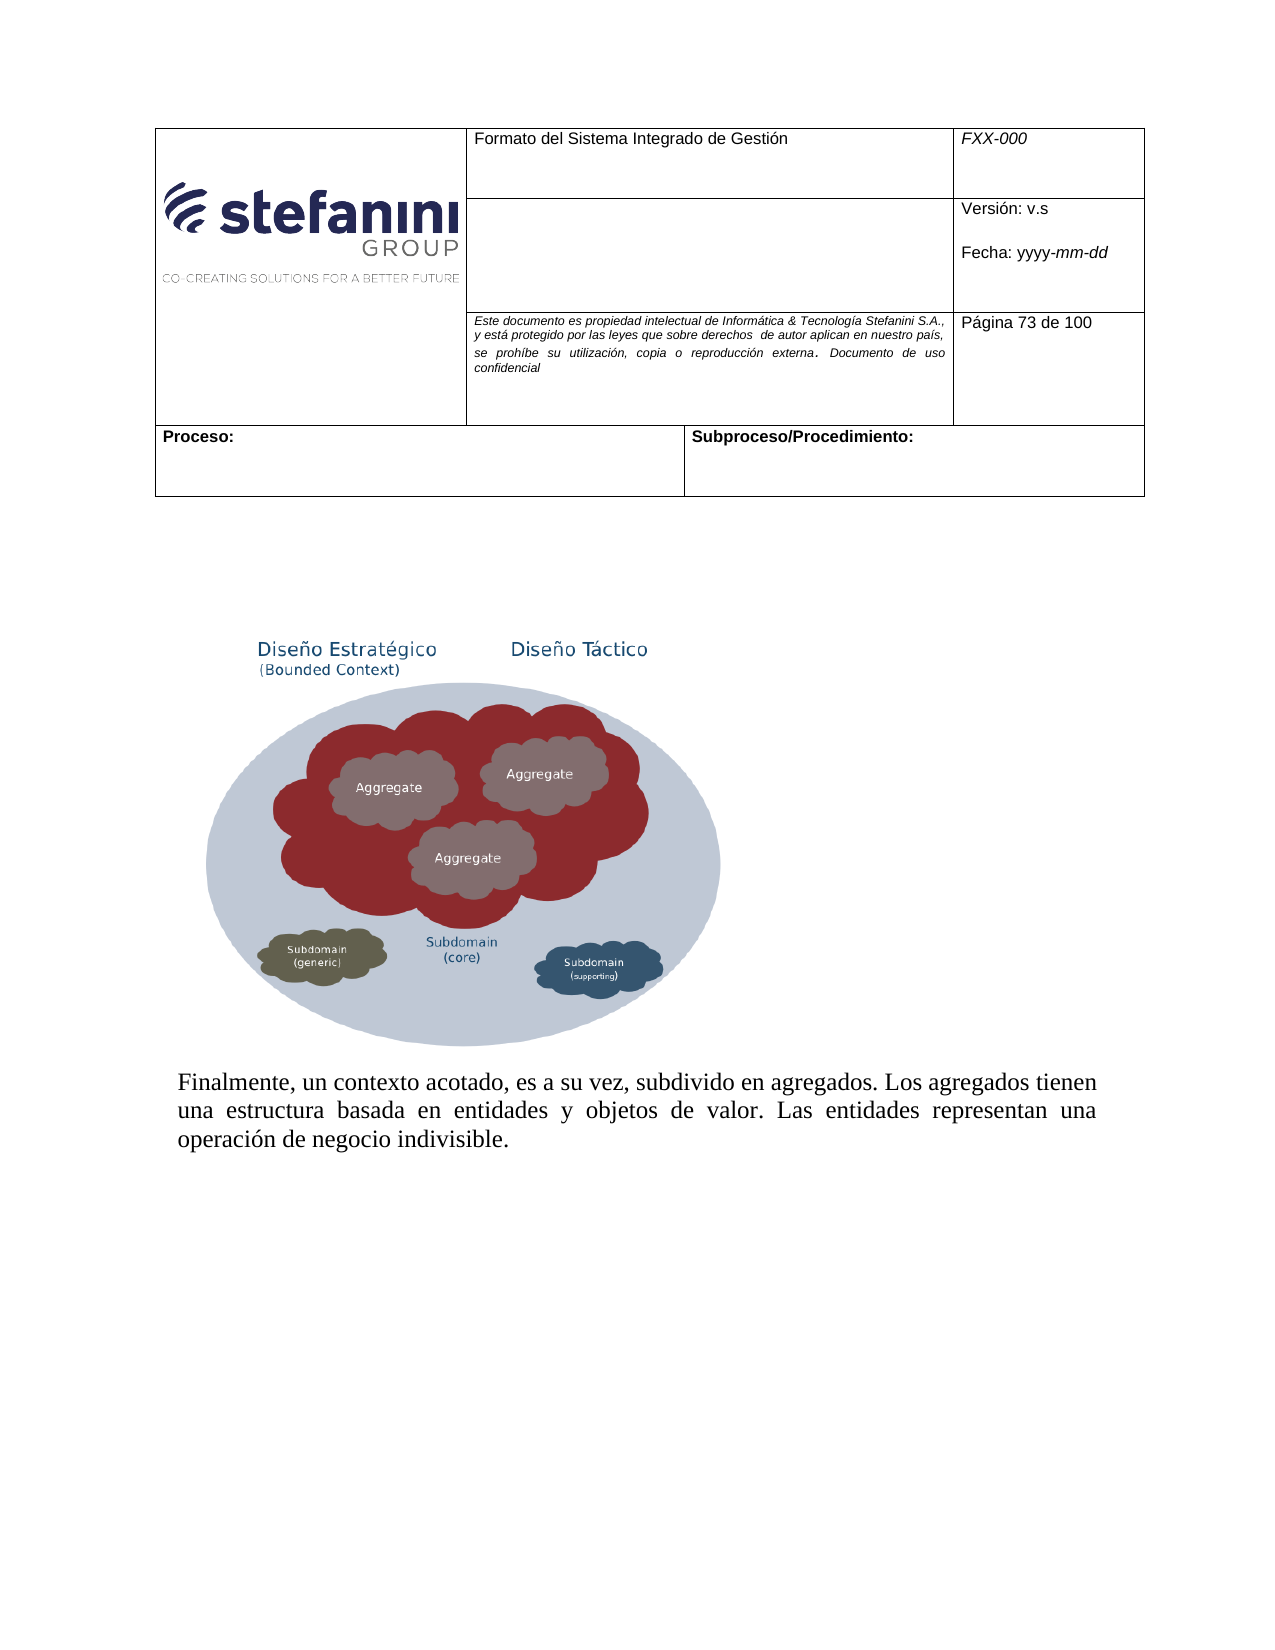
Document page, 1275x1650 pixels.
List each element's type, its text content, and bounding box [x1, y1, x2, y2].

text Finalmente, un contexto acotado, es a su vez, subdivido en agregados. Los agregados tienen una estructura basada en entidades y objetos de valor. Las entidades representan una operación de negocio indivisible. [177, 1067, 1098, 1153]
picture [196, 599, 734, 1055]
picture [162, 182, 460, 286]
